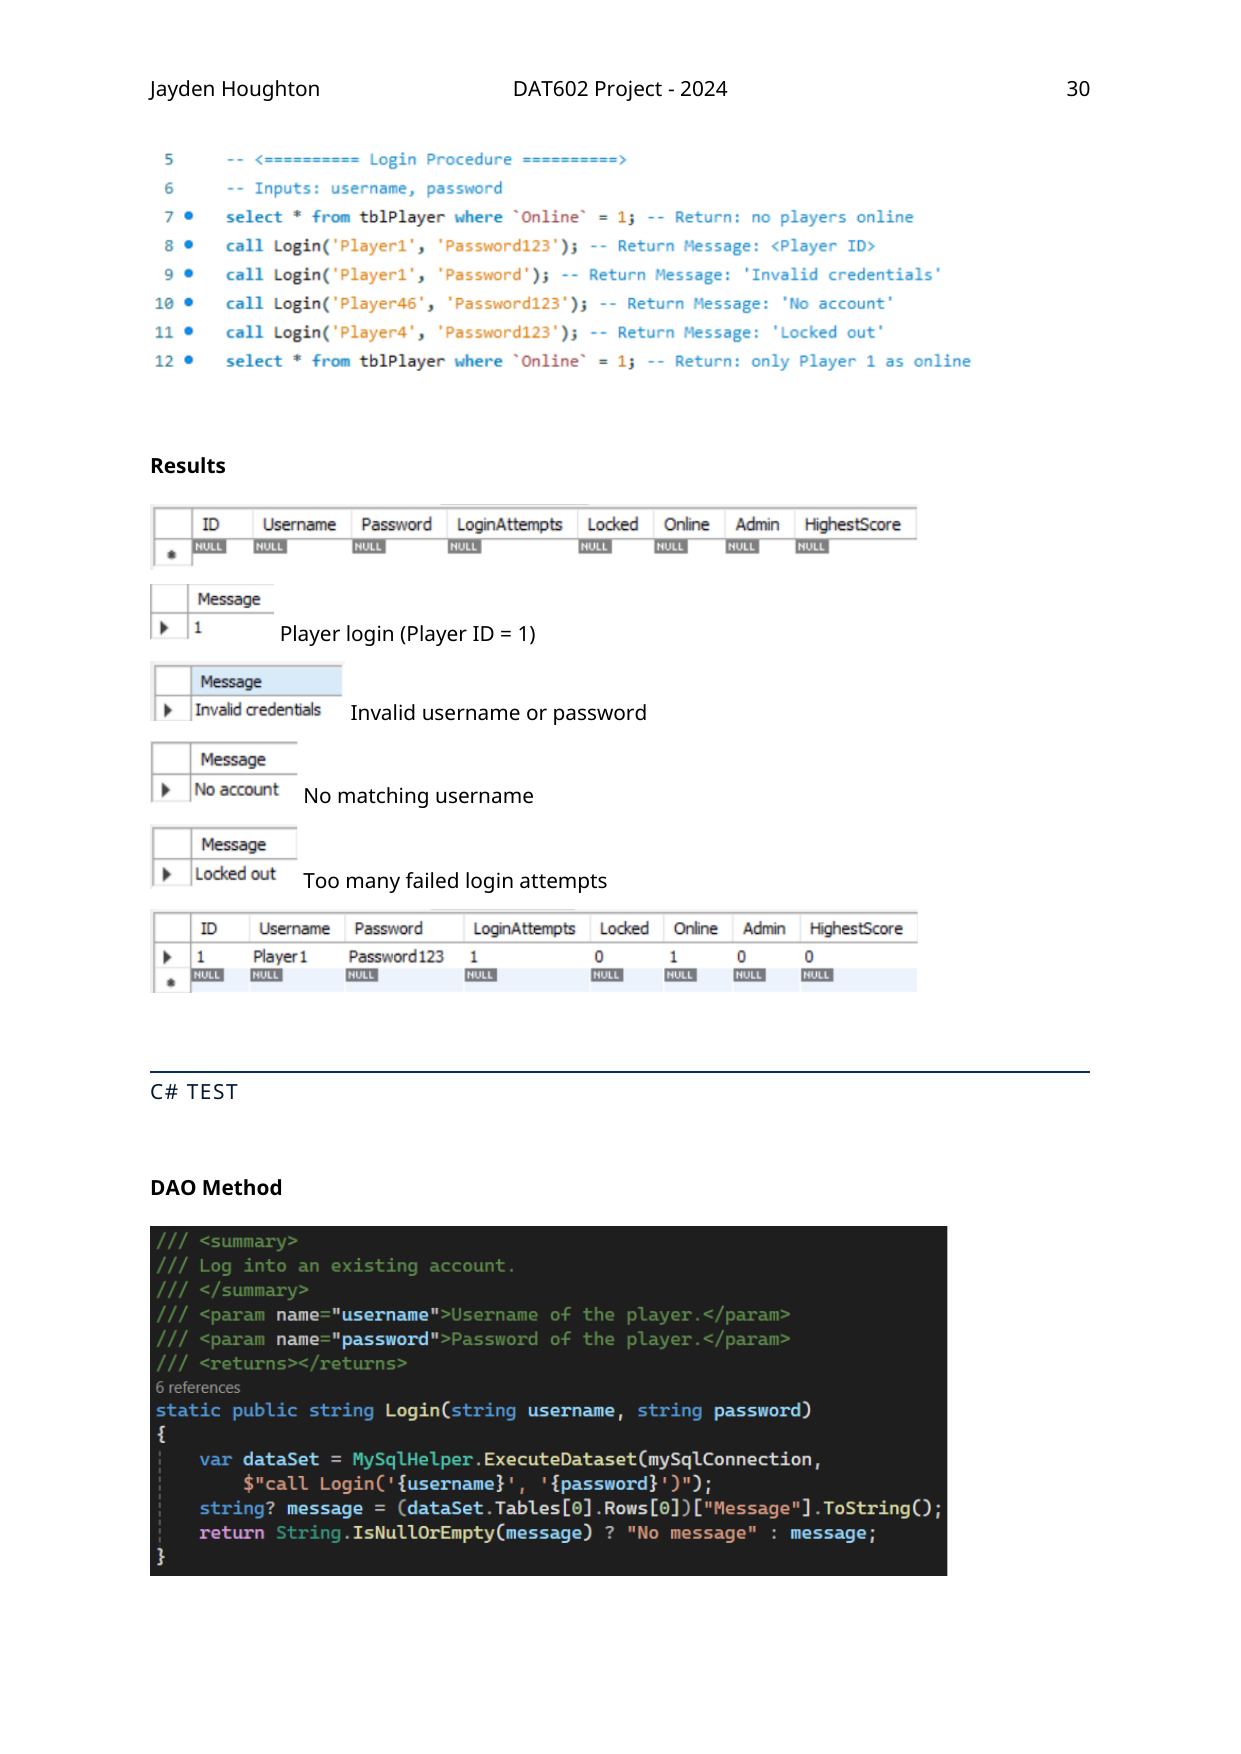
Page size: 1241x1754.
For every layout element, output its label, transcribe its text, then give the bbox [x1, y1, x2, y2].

text Results [150, 451, 1090, 479]
picture [150, 741, 298, 804]
text DAO Method [150, 1173, 1090, 1202]
text Player login (Player ID = 1) [150, 584, 1090, 647]
picture [150, 150, 977, 373]
picture [150, 909, 918, 993]
picture [150, 661, 345, 721]
picture [150, 824, 298, 889]
picture [150, 1226, 948, 1576]
subtitle C# Test [150, 1073, 1090, 1105]
text Too many failed login attempts [150, 824, 1090, 895]
picture [150, 504, 918, 570]
text No matching username [150, 741, 1090, 810]
picture [150, 584, 274, 641]
text Invalid username or password [150, 662, 1090, 726]
